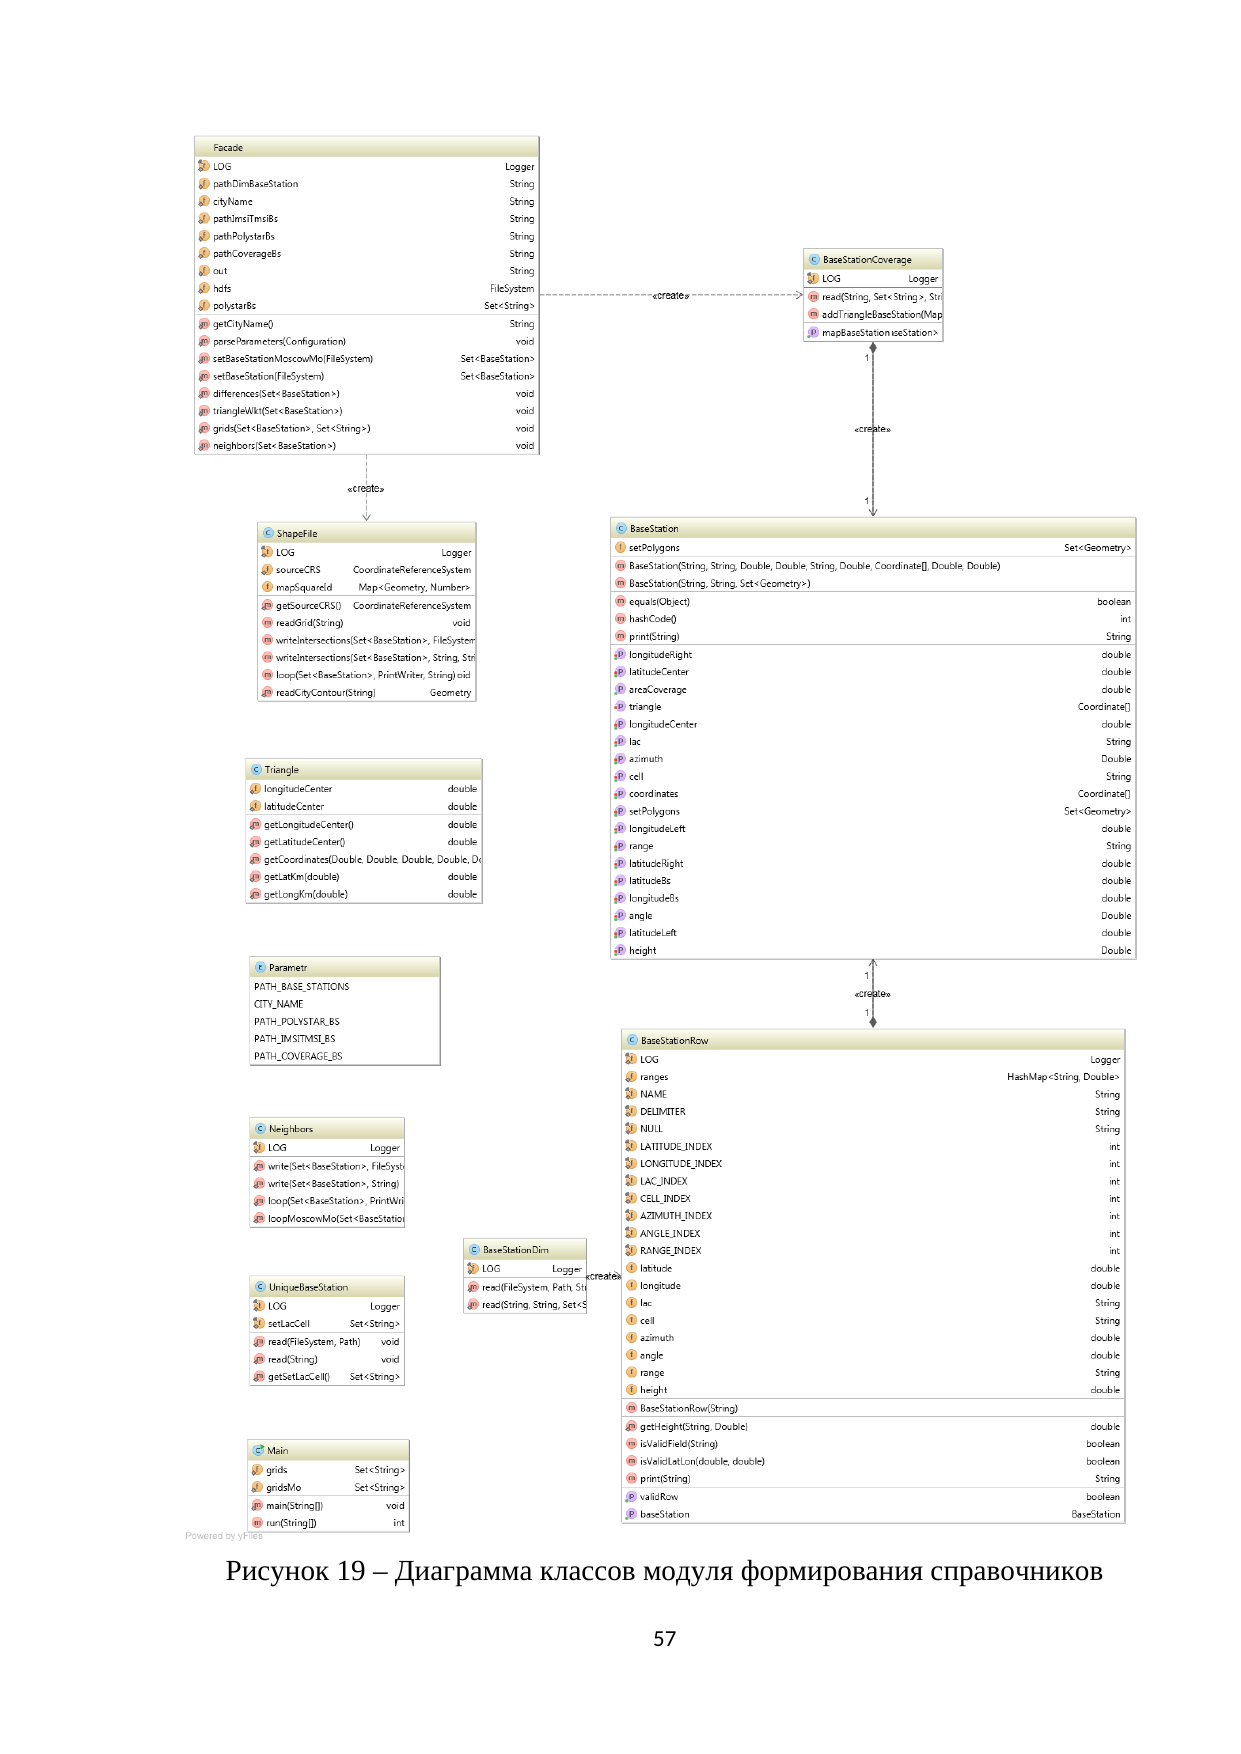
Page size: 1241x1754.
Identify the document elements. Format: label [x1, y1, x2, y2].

picture [177, 118, 1152, 1548]
text [177, 1548, 1152, 1586]
